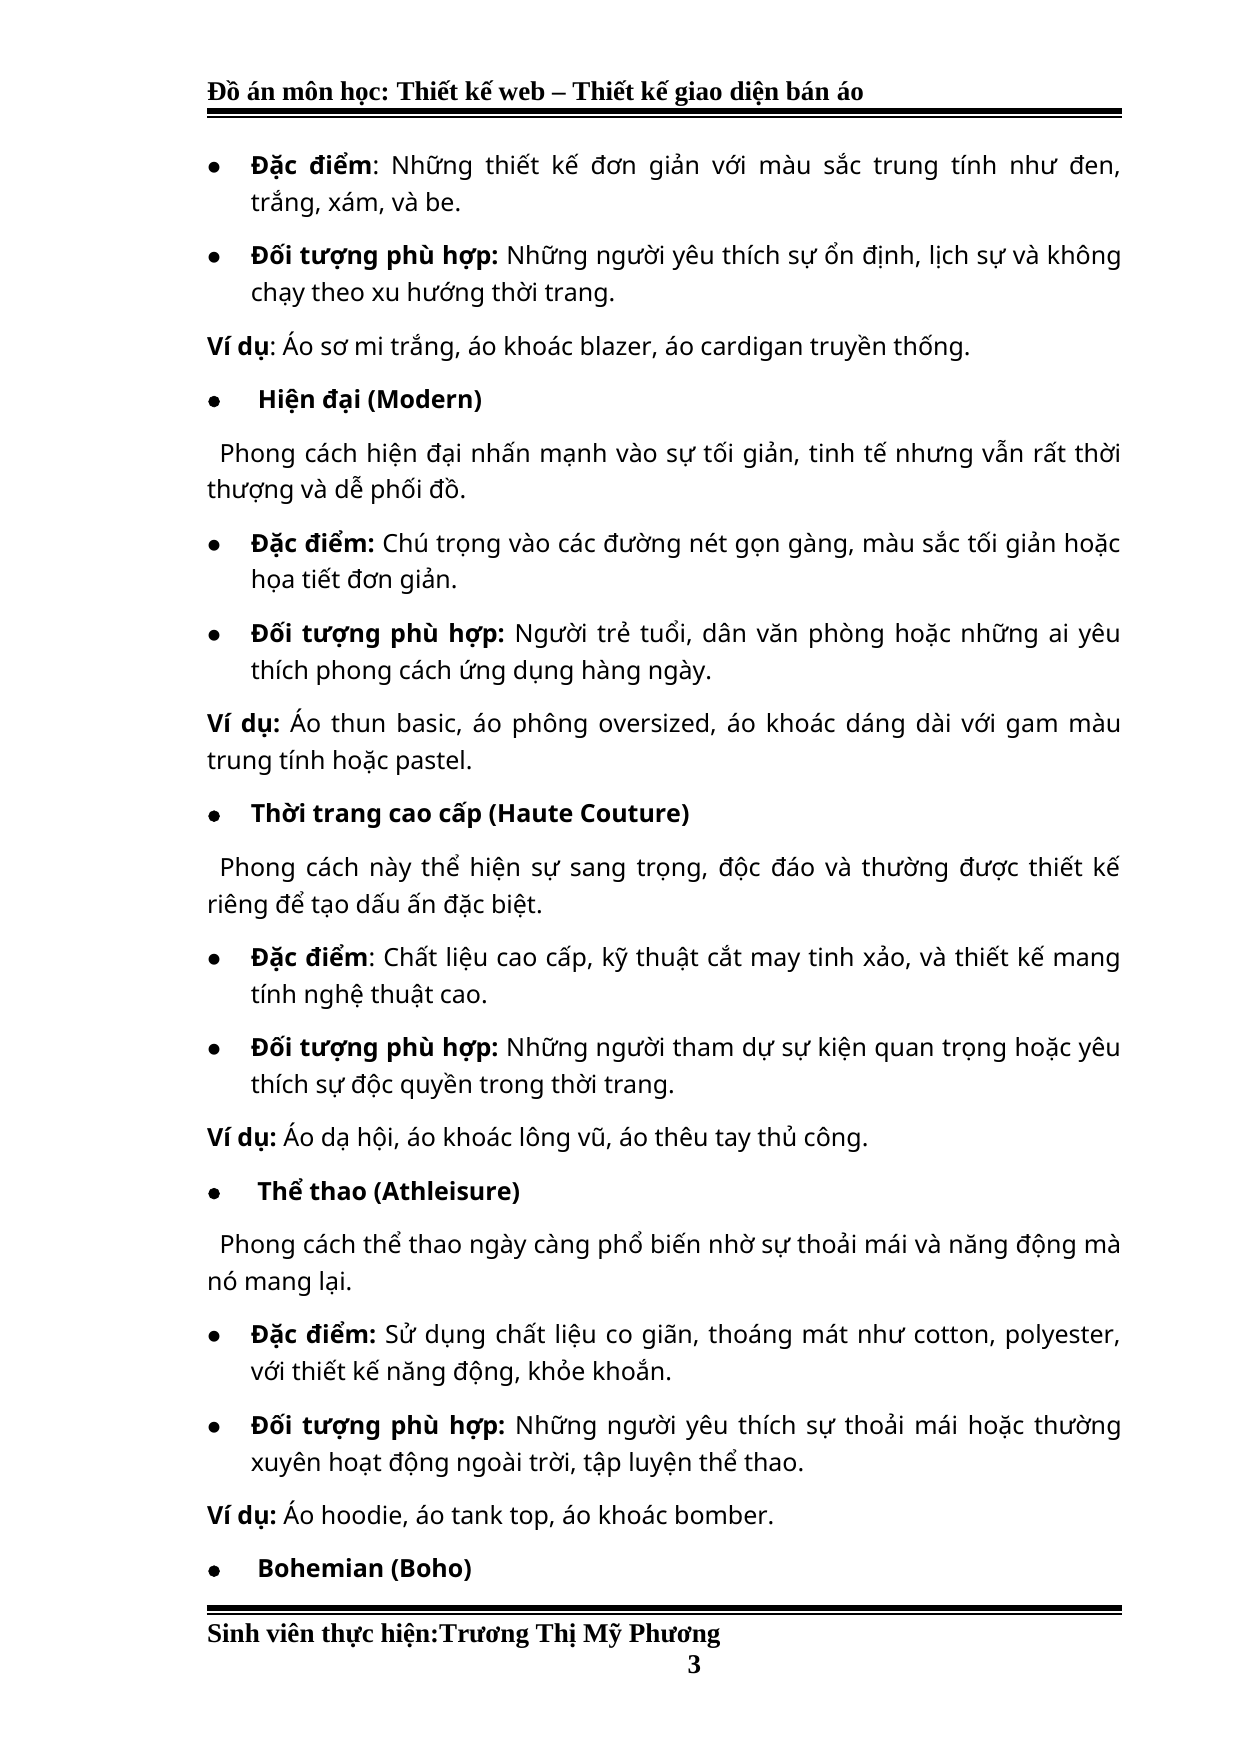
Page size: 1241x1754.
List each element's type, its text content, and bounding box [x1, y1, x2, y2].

text Ví dụ: Áo thun basic, áo phông oversized, áo khoác dáng dài với gam màu trung tính hoặc pastel. [207, 706, 1122, 777]
list Đặc điểm: Những thiết kế đơn giản với màu sắc trung tính như đen, trắng, xám, và be. [207, 148, 1122, 218]
list Đối tượng phù hợp: Những người yêu thích sự thoải mái hoặc thường xuyên hoạt động ngoài trời, tập luyện thể thao. [207, 1407, 1122, 1478]
text Ví dụ: Áo hoodie, áo tank top, áo khoác bomber. [207, 1498, 1122, 1532]
list Thời trang cao cấp (Haute Couture) [207, 796, 1122, 830]
list Bohemian (Boho) [207, 1551, 1122, 1585]
text Phong cách hiện đại nhấn mạnh vào sự tối giản, tinh tế nhưng vẫn rất thời thượng và dễ phối đồ. [207, 435, 1122, 506]
list Đối tượng phù hợp: Những người tham dự sự kiện quan trọng hoặc yêu thích sự độc quyền trong thời trang. [207, 1030, 1122, 1101]
text Ví dụ: Áo sơ mi trắng, áo khoác blazer, áo cardigan truyền thống. [207, 328, 1122, 362]
text Phong cách này thể hiện sự sang trọng, độc đáo và thường được thiết kế riêng để tạo dấu ấn đặc biệt. [207, 849, 1122, 920]
list Hiện đại (Modern) [207, 382, 1122, 416]
list Đặc điểm: Sử dụng chất liệu co giãn, thoáng mát như cotton, polyester, với thiết kế năng động, khỏe khoắn. [207, 1317, 1122, 1388]
list Đối tượng phù hợp: Người trẻ tuổi, dân văn phòng hoặc những ai yêu thích phong cách ứng dụng hàng ngày. [207, 616, 1122, 686]
list Đặc điểm: Chất liệu cao cấp, kỹ thuật cắt may tinh xảo, và thiết kế mang tính nghệ thuật cao. [207, 940, 1122, 1011]
list Đối tượng phù hợp: Những người yêu thích sự ổn định, lịch sự và không chạy theo xu hướng thời trang. [207, 238, 1122, 309]
text Phong cách thể thao ngày càng phổ biến nhờ sự thoải mái và năng động mà nó mang lại. [207, 1227, 1122, 1298]
list Đặc điểm: Chú trọng vào các đường nét gọn gàng, màu sắc tối giản hoặc họa tiết đơn giản. [207, 525, 1122, 596]
list Thể thao (Athleisure) [207, 1173, 1122, 1208]
text Ví dụ: Áo dạ hội, áo khoác lông vũ, áo thêu tay thủ công. [207, 1120, 1122, 1154]
